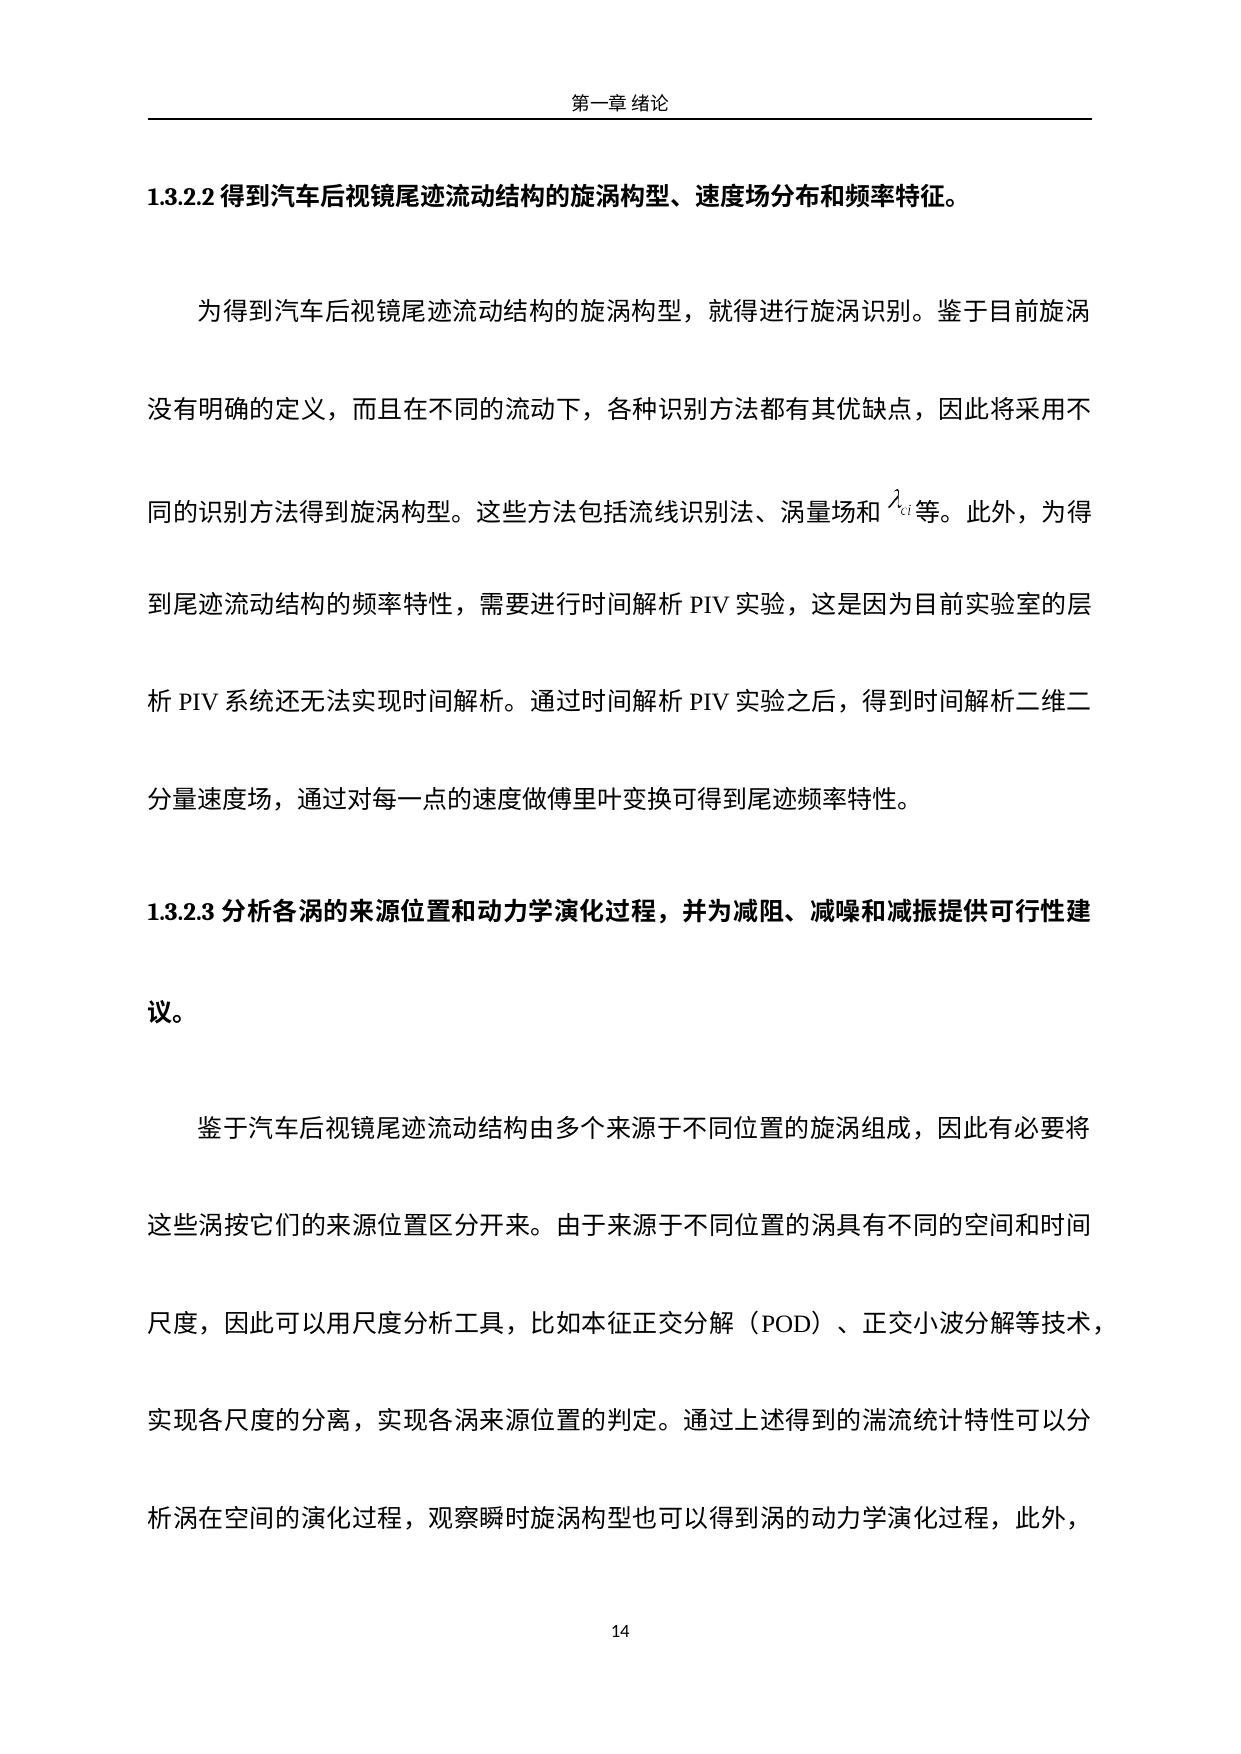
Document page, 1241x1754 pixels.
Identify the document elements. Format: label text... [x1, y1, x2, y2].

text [148, 1094, 1092, 1549]
subtitle 1.3.2.2 得到汽车后视镜尾迹流动结构的旋涡构型、速度场分布和频率特征。 [148, 162, 1092, 227]
subtitle 1.3.2.3 分析各涡的来源位置和动力学演化过程，并为减阻、减噪和减振提供可行性建议。 [148, 877, 1092, 1043]
text 为得到汽车后视镜尾迹流动结构的旋涡构型，就得进行旋涡识别。鉴于目前旋涡没有明确的定义，而且在不同的流动下，各种识别方法都有其优缺点，因此将采用不同的识别方法得到旋涡构型。这些方法包括流线识别法、涡量场和等。此外，为得到尾迹流动结构的频率特性，需要进行时间解析PIV实验，这是因为目前实验室的层析PIV系统还无法实现时间解析。通过时间解析PIV实验之后，得到时间解析二维二分量速度场，通过对每一点的速度做傅里叶变换可得到尾迹频率特性。 [148, 277, 1092, 830]
